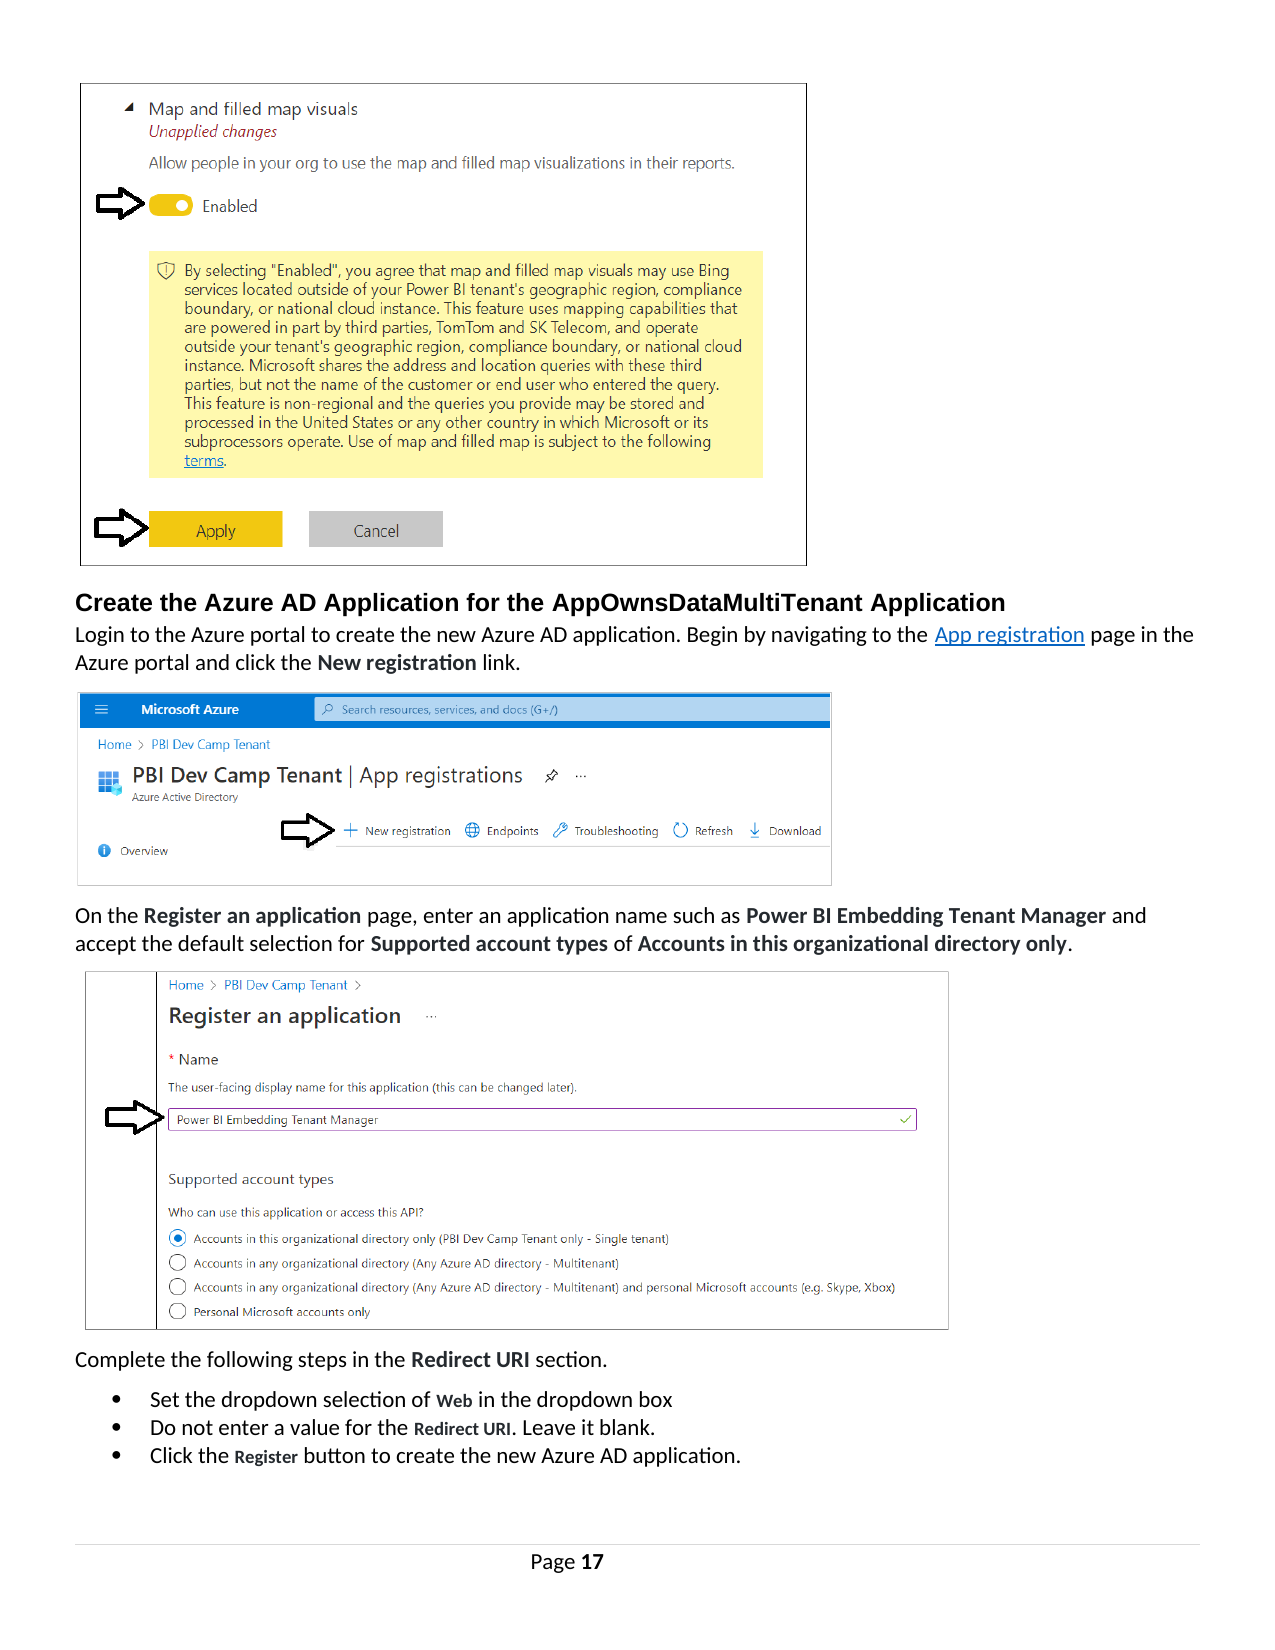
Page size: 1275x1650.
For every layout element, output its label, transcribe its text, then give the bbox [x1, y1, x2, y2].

picture [75, 688, 838, 889]
subtitle Create the Azure AD Application for the AppOwnsDataMultiTenant Application [75, 587, 1200, 616]
text On the Register an application page, enter an application name such as Power BI Embedding Tenant Manager and accept the default selection for Supported account types of Accounts in this organizational directory only. [75, 901, 1200, 957]
text Complete the following steps in the Redirect URI section. [75, 1345, 1200, 1373]
list Set the dropdown selection of Web in the dropdown box [112, 1386, 1200, 1413]
list Do not enter a value for the Redirect URI. Leave it blank. [112, 1413, 1200, 1442]
picture [75, 970, 950, 1333]
text Login to the Azure portal to create the new Azure AD application. Begin by navigating to the App registration page in the Azure portal and click the New registration link. [75, 620, 1200, 676]
list Click the Register button to create the new Azure AD application. [112, 1442, 1200, 1469]
picture [75, 75, 813, 575]
